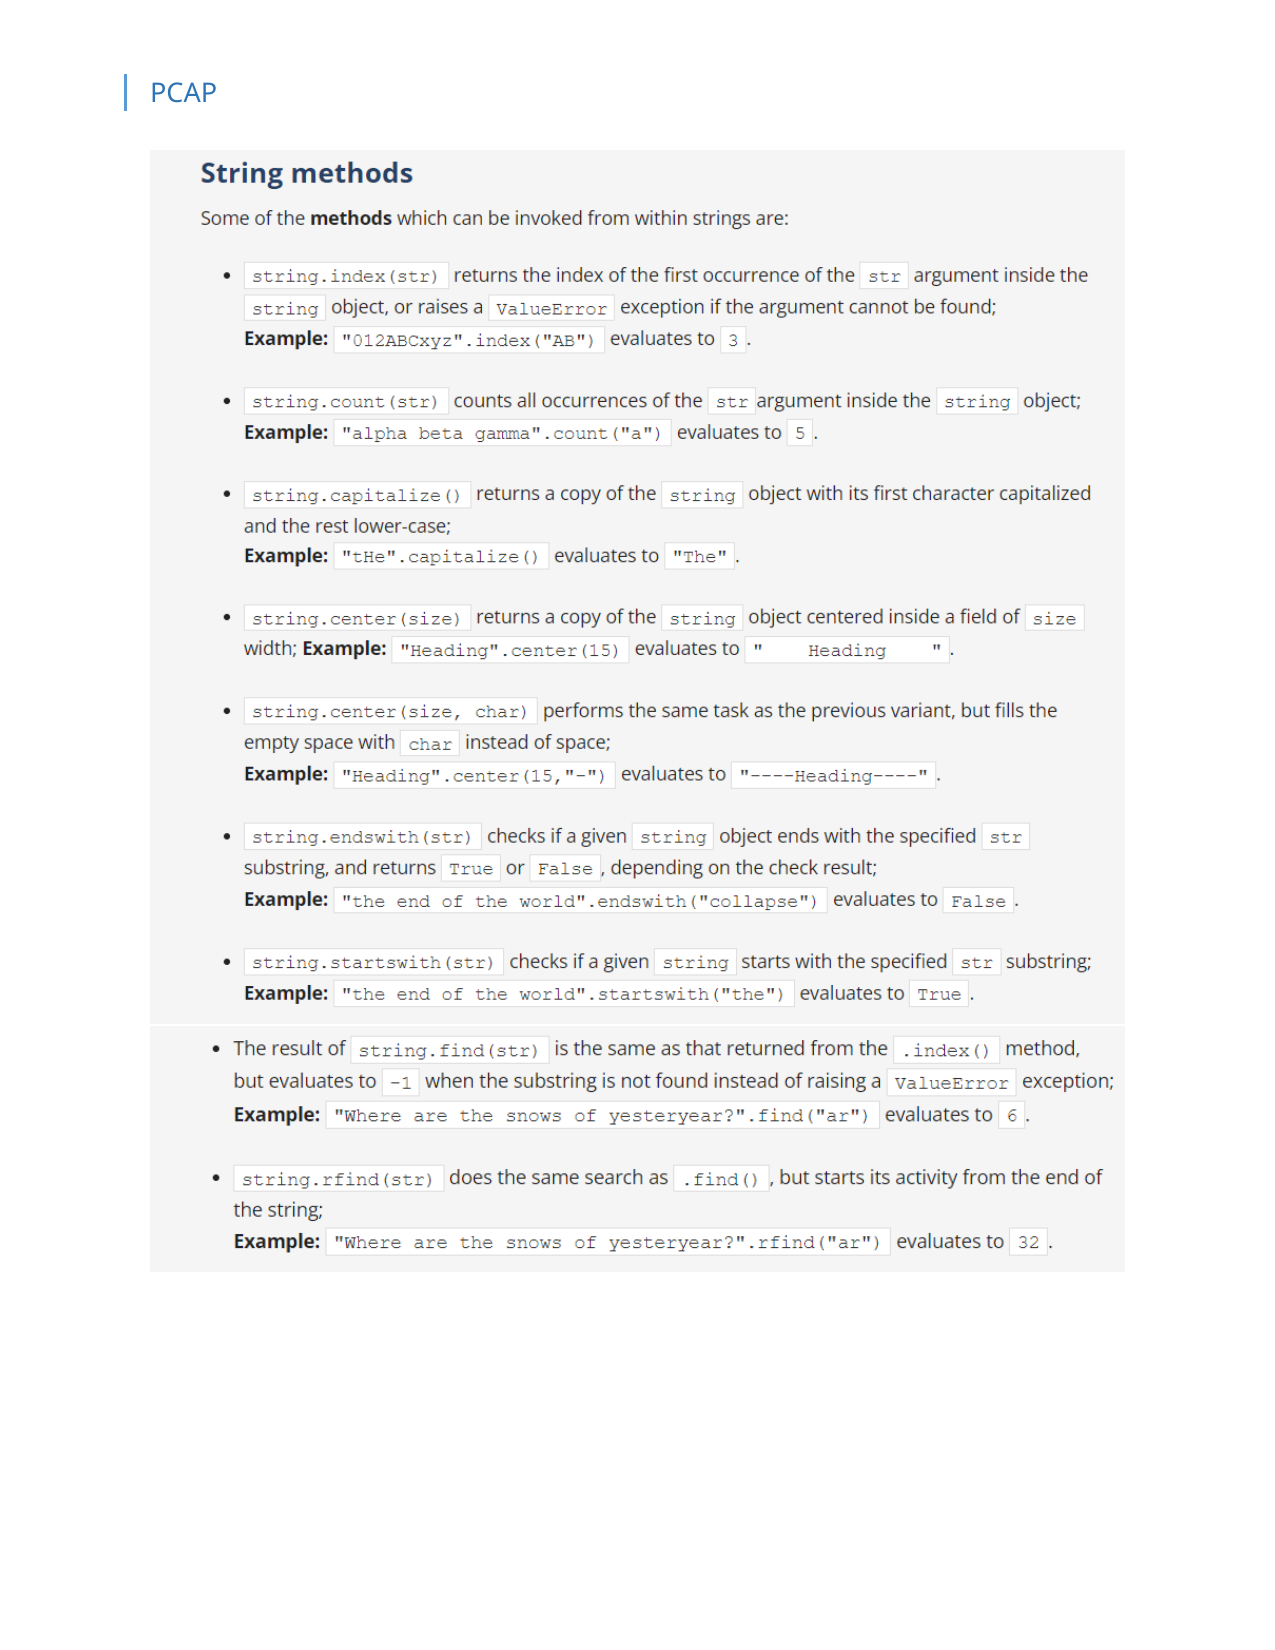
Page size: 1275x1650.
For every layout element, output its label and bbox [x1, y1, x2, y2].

picture [150, 1026, 1125, 1272]
picture [150, 150, 1125, 1024]
